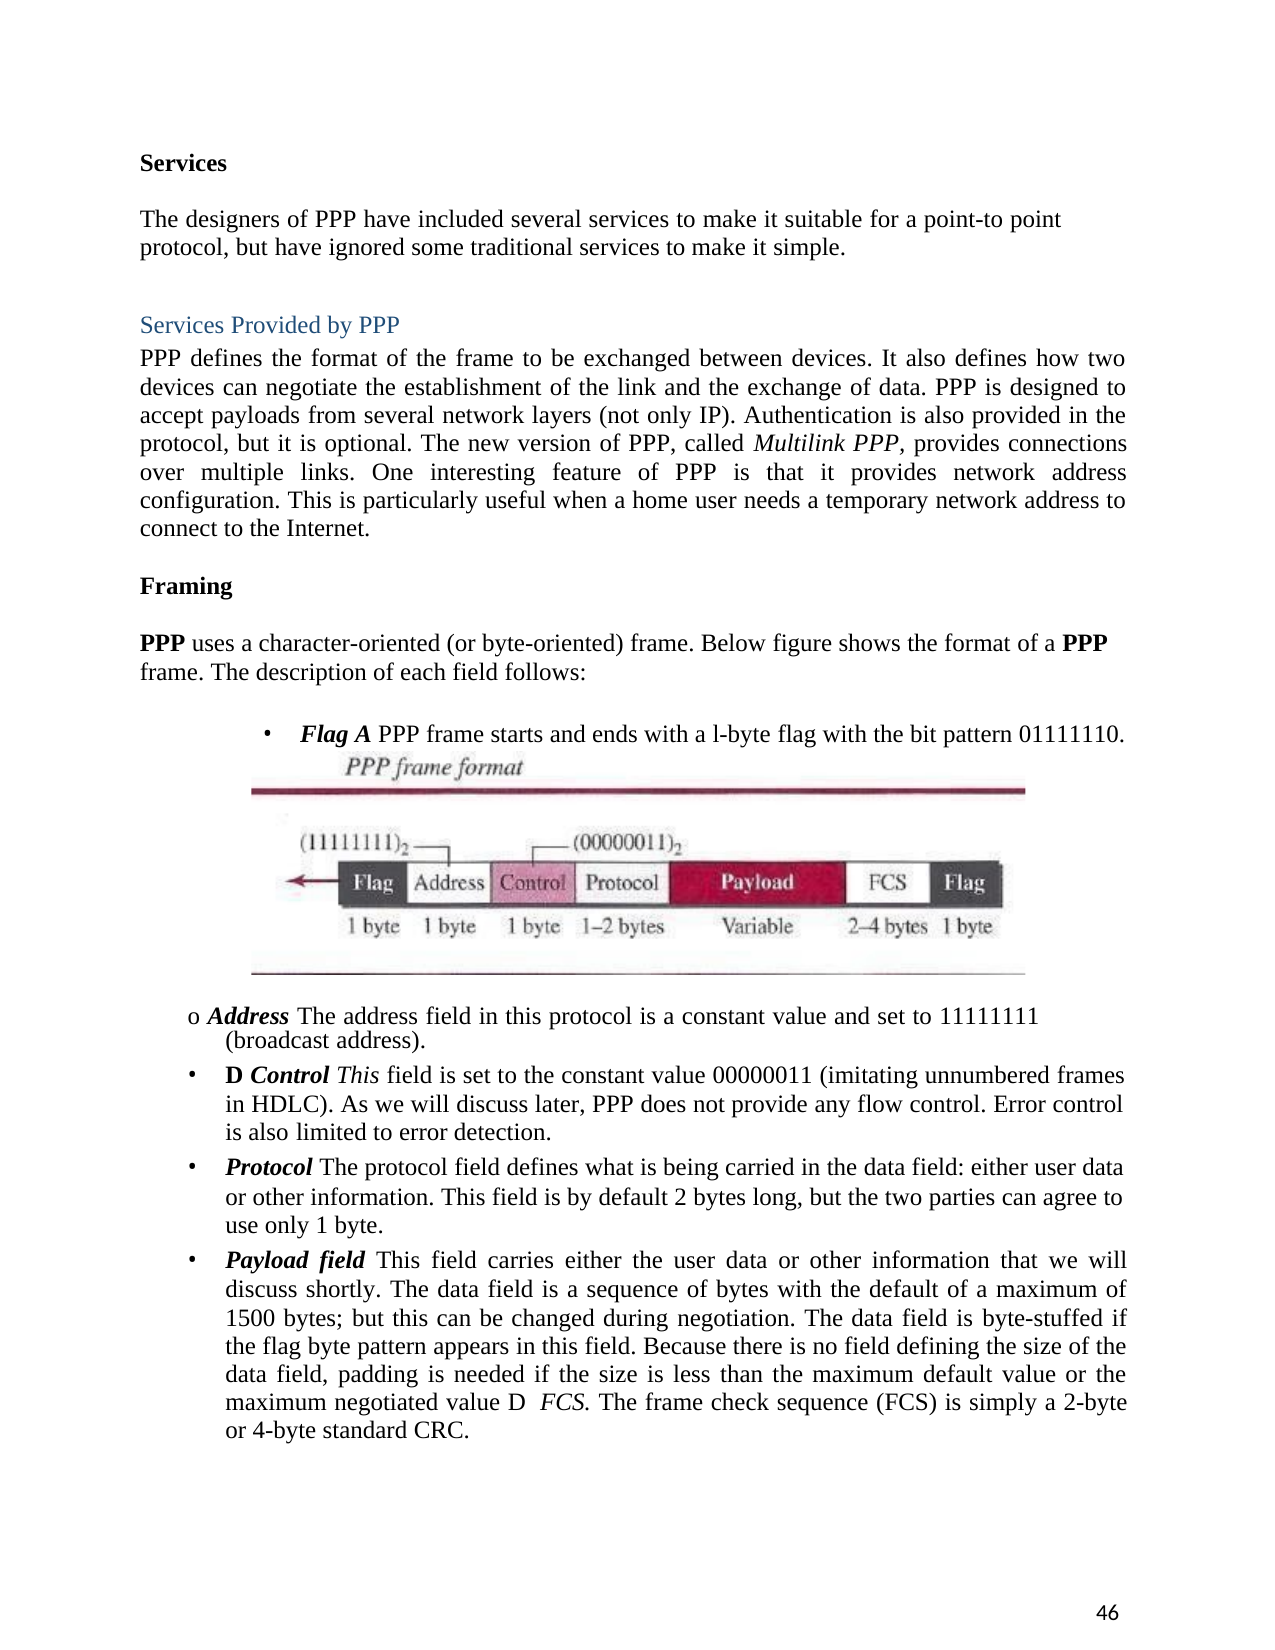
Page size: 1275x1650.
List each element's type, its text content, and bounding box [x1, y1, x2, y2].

subtitle Framing [139, 571, 1150, 600]
list Flag A PPP frame starts and ends with a l-byte flag with the bit pattern 01111110. [263, 715, 1150, 749]
text frame. The description of each field follows: [139, 657, 1150, 686]
list Protocol The protocol field defines what is being carried in the data field: either user data or other information. This field is by default 2 bytes long, but the two parties can agree to use only 1 byte. [187, 1149, 1124, 1239]
text The designers of PPP have included several services to make it suitable for a point-to point protocol, but have ignored some traditional services to make it simple. [139, 206, 1062, 261]
text PPP defines the format of the frame to be exchanged between devices. It also defines how two devices can negotiate the establishment of the link and the exchange of data. PPP is designed to accept payloads from several network layers (not only IP). Authentication is also provided in the protocol, but it is optional. The new version of PPP, called Multilink PPP, provides connections over multiple links. One interesting feature of PPP is that it provides network address configuration. This is particularly useful when a home user needs a temporary network address to connect to the Internet. [139, 344, 1127, 542]
text PPP uses a character-oriented (or byte-oriented) frame. Below figure shows the format of a PPP [139, 629, 1150, 657]
list D Control This field is set to the constant value 00000011 (imitating unnumbered frames in HDLC). As we will discuss later, PPP does not provide any flow control. Error control is also limited to error detection. [187, 1058, 1126, 1146]
subtitle Services Provided by PPP [139, 310, 1150, 339]
list Payload field This field carries either the user data or other information that we will discuss shortly. The data field is a sequence of bytes with the default of a maximum of 1500 bytes; but this can be changed during negotiation. The data field is byte-stuffed if the flag byte pattern appears in this field. Because there is no field defining the size of the data field, padding is needed if the size is less than the maximum default value or the maximum negotiated value D FCS. The frame check sequence (FCS) is simply a 2-byte or 4-byte standard CRC. [187, 1242, 1128, 1444]
text o Address The address field in this protocol is a constant value and set to 11111111 (broadcast address). [187, 1004, 1040, 1054]
subtitle Services [139, 148, 1150, 176]
picture [251, 751, 1026, 975]
